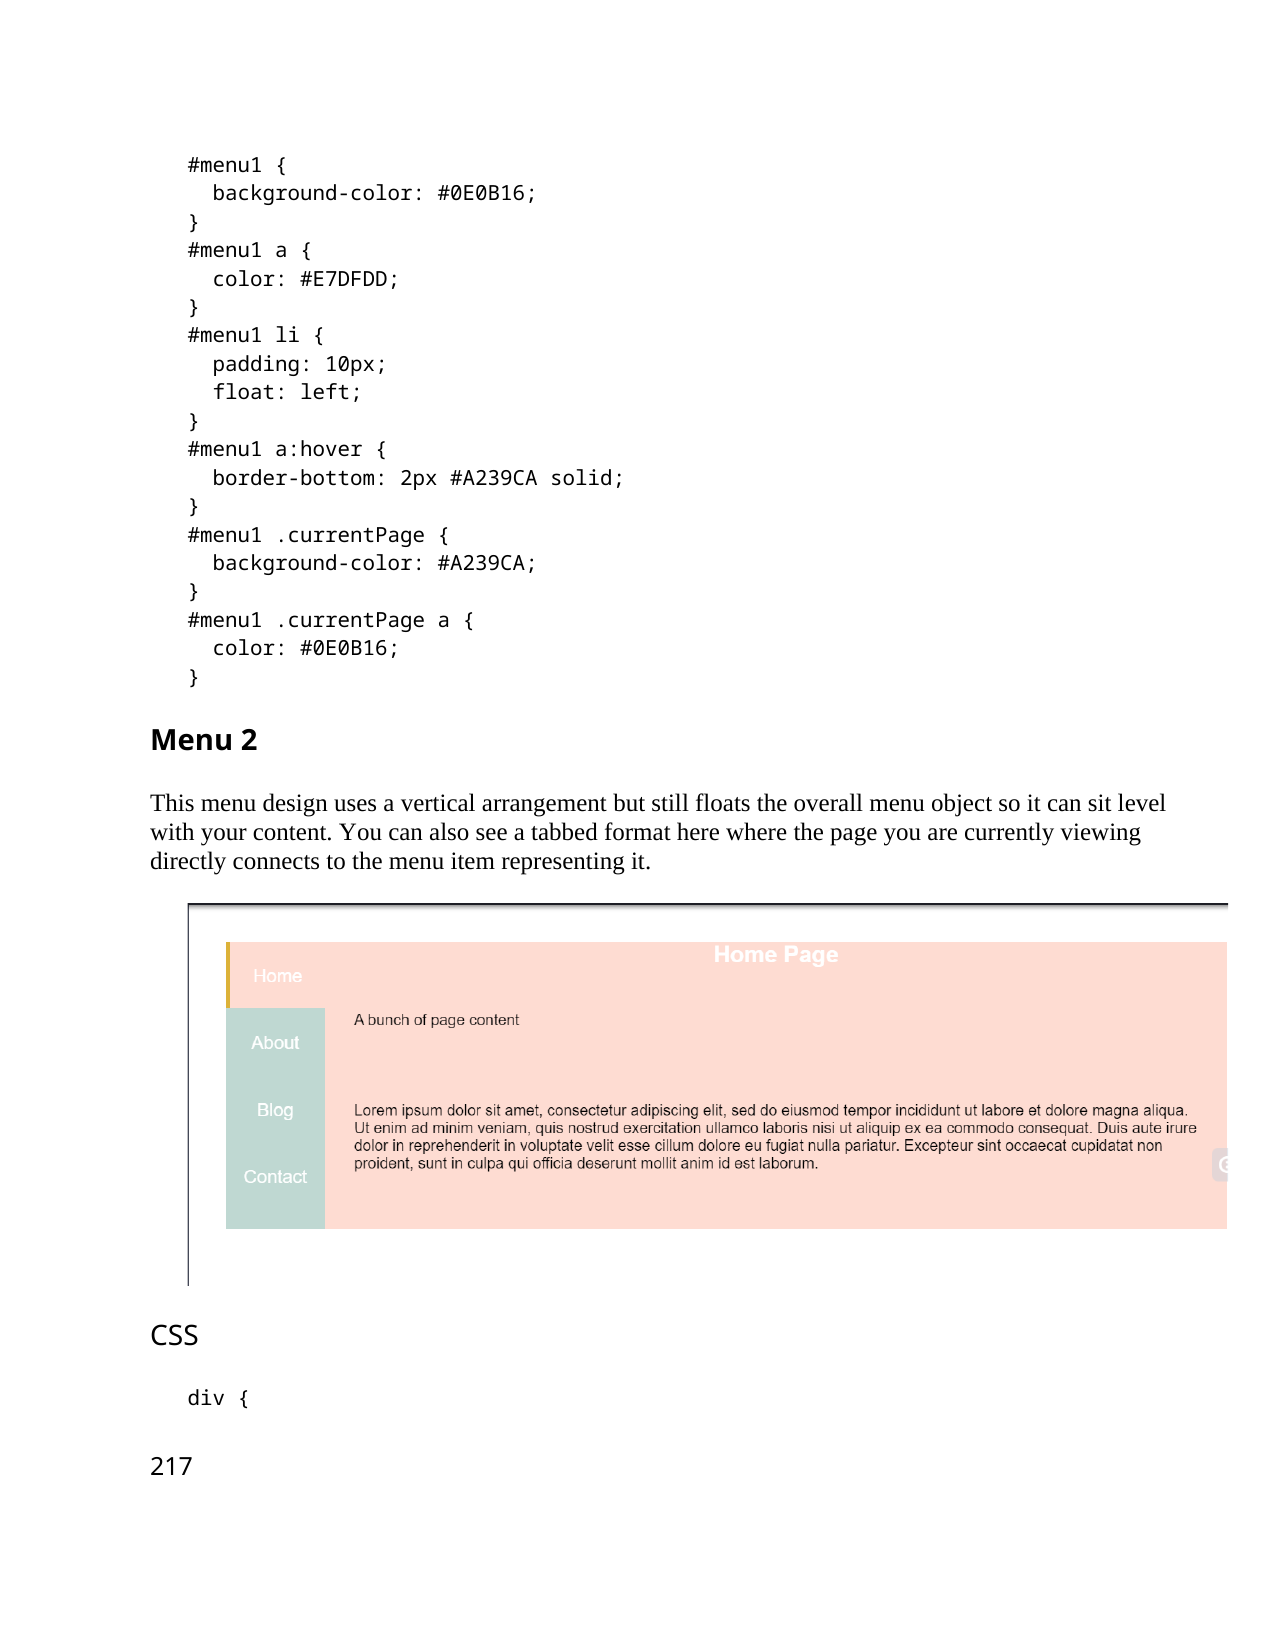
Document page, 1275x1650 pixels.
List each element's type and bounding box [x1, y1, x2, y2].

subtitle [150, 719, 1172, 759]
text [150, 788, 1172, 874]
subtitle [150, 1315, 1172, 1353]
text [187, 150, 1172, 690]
picture [187, 903, 1229, 1286]
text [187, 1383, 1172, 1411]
